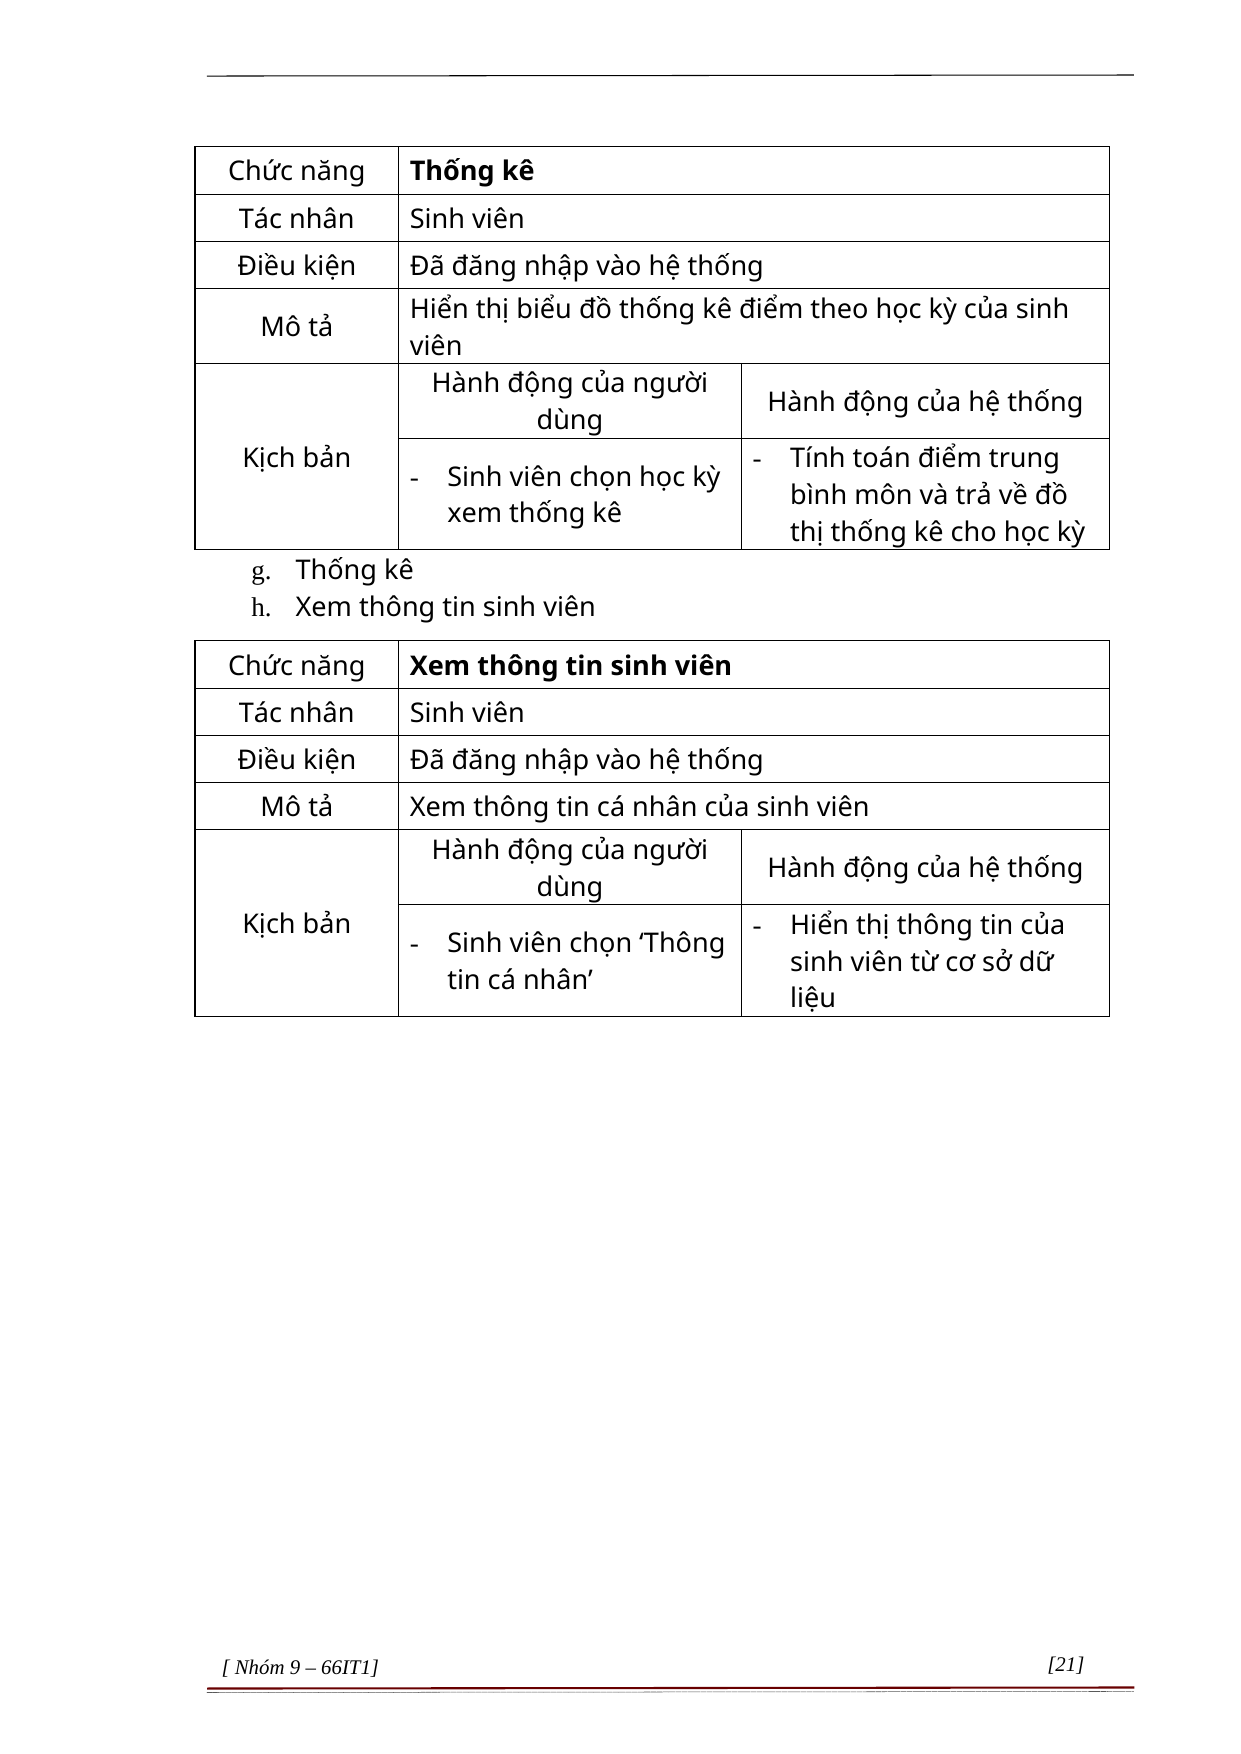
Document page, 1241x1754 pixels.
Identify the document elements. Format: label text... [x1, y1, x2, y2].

table_cell Hành động của người dùng [399, 364, 741, 438]
table_header Chức năng [196, 641, 398, 687]
table_cell Sinh viên [399, 195, 1109, 241]
table_cell Kịch bản [196, 830, 398, 1016]
table_cell Mô tả [196, 783, 398, 829]
table_cell Hiển thị biểu đồ thống kê điểm theo học kỳ của sinh viên [399, 289, 1109, 363]
table_cell Điều kiện [196, 242, 398, 288]
table_cell Hiển thị thông tin của sinh viên từ cơ sở dữ liệu [742, 905, 1109, 1016]
table_cell Sinh viên chọn học kỳ xem thống kê [399, 439, 741, 549]
table_cell Đã đăng nhập vào hệ thống [399, 736, 1109, 782]
table_cell Sinh viên chọn ‘Thông tin cá nhân’ [399, 905, 741, 1016]
table_cell Hành động của người dùng [399, 830, 741, 904]
table_cell Tác nhân [196, 689, 398, 735]
table_cell Kịch bản [196, 364, 398, 549]
list Xem thông tin sinh viên [251, 587, 1122, 624]
list Thống kê [251, 118, 1122, 587]
table_cell Điều kiện [196, 736, 398, 782]
table_cell Đã đăng nhập vào hệ thống [399, 242, 1109, 288]
table_cell Hành động của hệ thống [742, 830, 1109, 904]
table_header Thống kê [399, 147, 1109, 193]
table_cell Xem thông tin cá nhân của sinh viên [399, 783, 1109, 829]
table_header Chức năng [196, 147, 398, 193]
table_cell Sinh viên [399, 689, 1109, 735]
table_cell Tác nhân [196, 195, 398, 241]
table_cell Mô tả [196, 289, 398, 363]
table_cell Hành động của hệ thống [742, 364, 1109, 438]
table_header Xem thông tin sinh viên [399, 641, 1109, 687]
table_cell Tính toán điểm trung bình môn và trả về đồ thị thống kê cho học kỳ [742, 439, 1109, 549]
